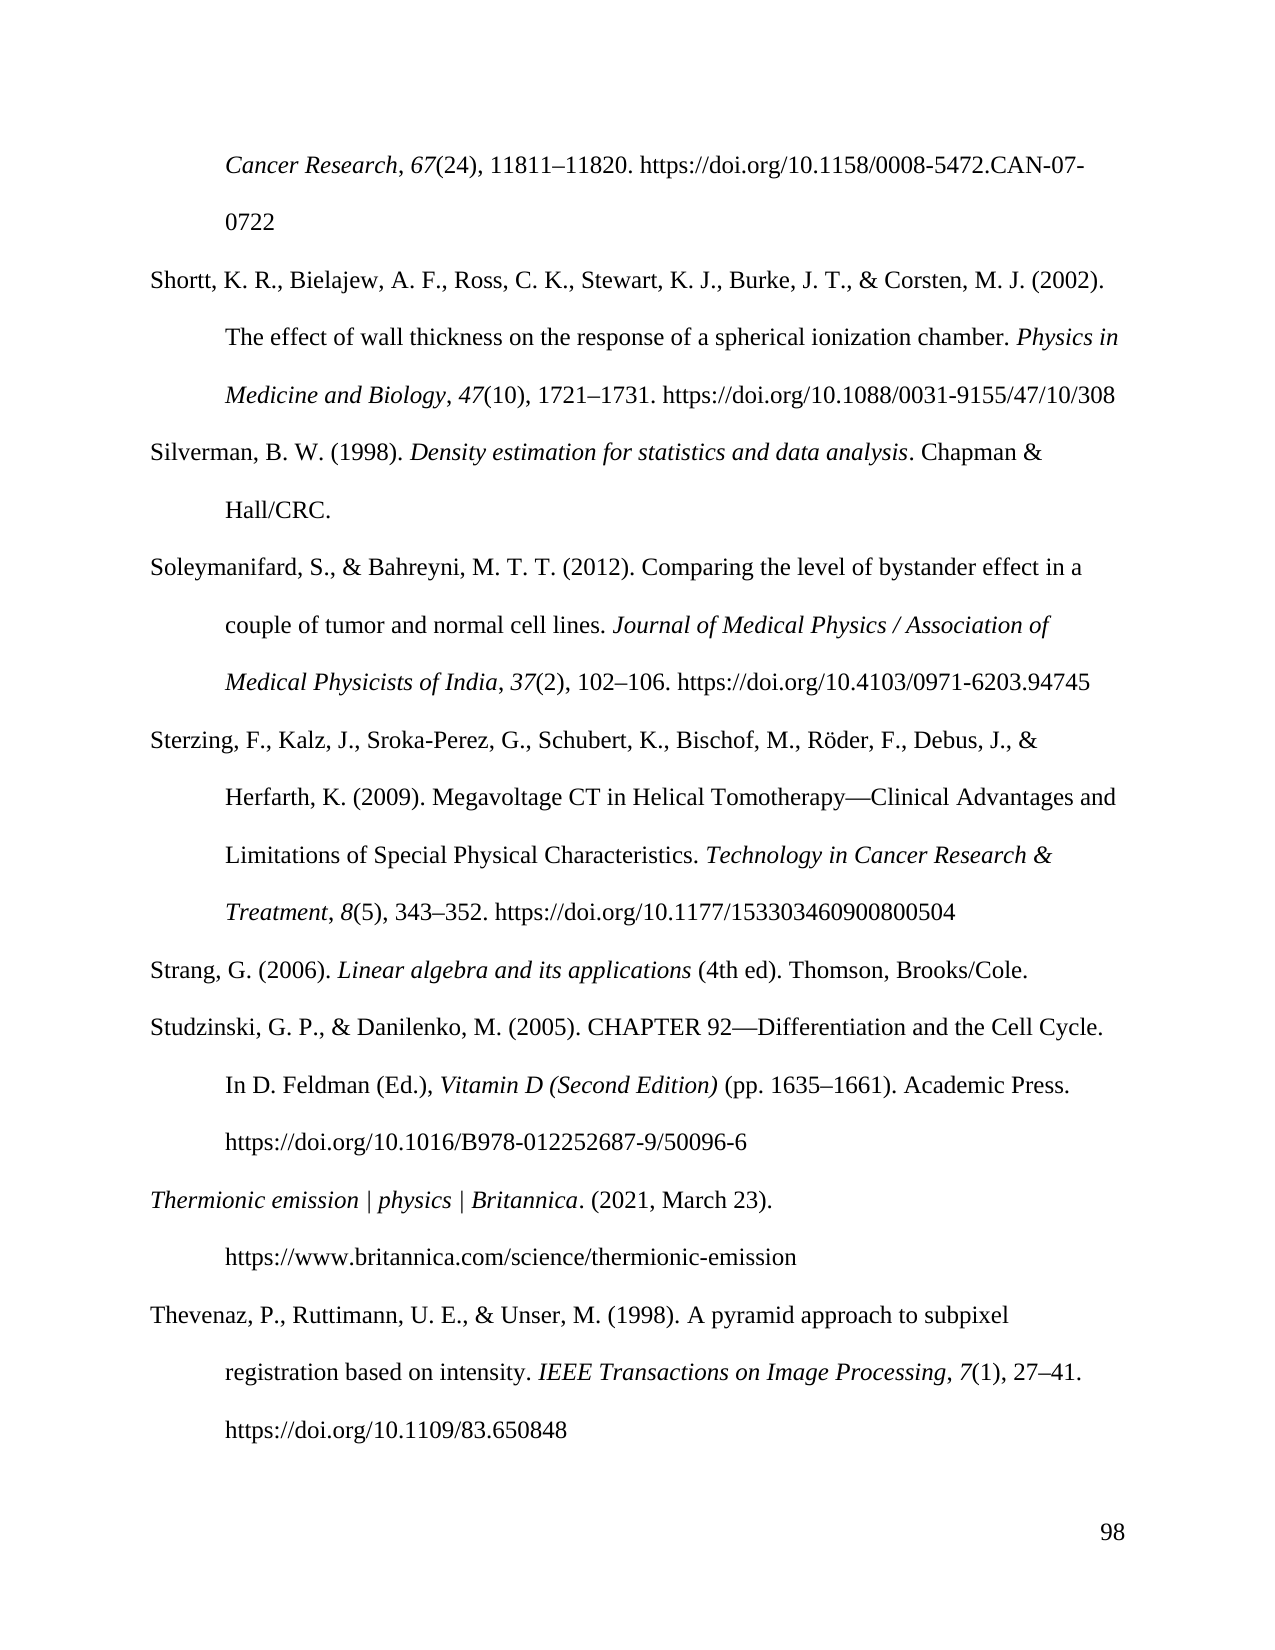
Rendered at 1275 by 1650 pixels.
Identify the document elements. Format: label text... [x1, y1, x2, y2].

text Strang, G. (2006). Linear algebra and its applications (4th ed). Thomson, Brooks/Cole. [150, 955, 1125, 984]
text Silverman, B. W. (1998). Density estimation for statistics and data analysis. Chapman & Hall/CRC. [150, 437, 1125, 524]
text Studzinski, G. P., & Danilenko, M. (2005). CHAPTER 92—Differentiation and the Cell Cycle. In D. Feldman (Ed.), Vitamin D (Second Edition) (pp. 1635–1661). Academic Press. https://doi.org/10.1016/B978-012252687-9/50096-6 [150, 1012, 1125, 1156]
text Soleymanifard, S., & Bahreyni, M. T. T. (2012). Comparing the level of bystander effect in a couple of tumor and normal cell lines. Journal of Medical Physics / Association of Medical Physicists of India, 37(2), 102–106. https://doi.org/10.4103/0971-6203.94745 [150, 552, 1125, 696]
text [150, 150, 1125, 236]
text Thermionic emission | physics | Britannica. (2021, March 23). https://www.britannica.com/science/thermionic-emission [150, 1185, 1125, 1271]
text Sterzing, F., Kalz, J., Sroka-Perez, G., Schubert, K., Bischof, M., Röder, F., Debus, J., & Herfarth, K. (2009). Megavoltage CT in Helical Tomotherapy—Clinical Advantages and Limitations of Special Physical Characteristics. Technology in Cancer Research & Treatment, 8(5), 343–352. https://doi.org/10.1177/153303460900800504 [150, 725, 1125, 926]
text Thevenaz, P., Ruttimann, U. E., & Unser, M. (1998). A pyramid approach to subpixel registration based on intensity. IEEE Transactions on Image Processing, 7(1), 27–41. https://doi.org/10.1109/83.650848 [150, 1300, 1125, 1444]
text Shortt, K. R., Bielajew, A. F., Ross, C. K., Stewart, K. J., Burke, J. T., & Corsten, M. J. (2002). The effect of wall thickness on the response of a spherical ionization chamber. Physics in Medicine and Biology, 47(10), 1721–1731. https://doi.org/10.1088/0031-9155/47/10/308 [150, 265, 1125, 409]
